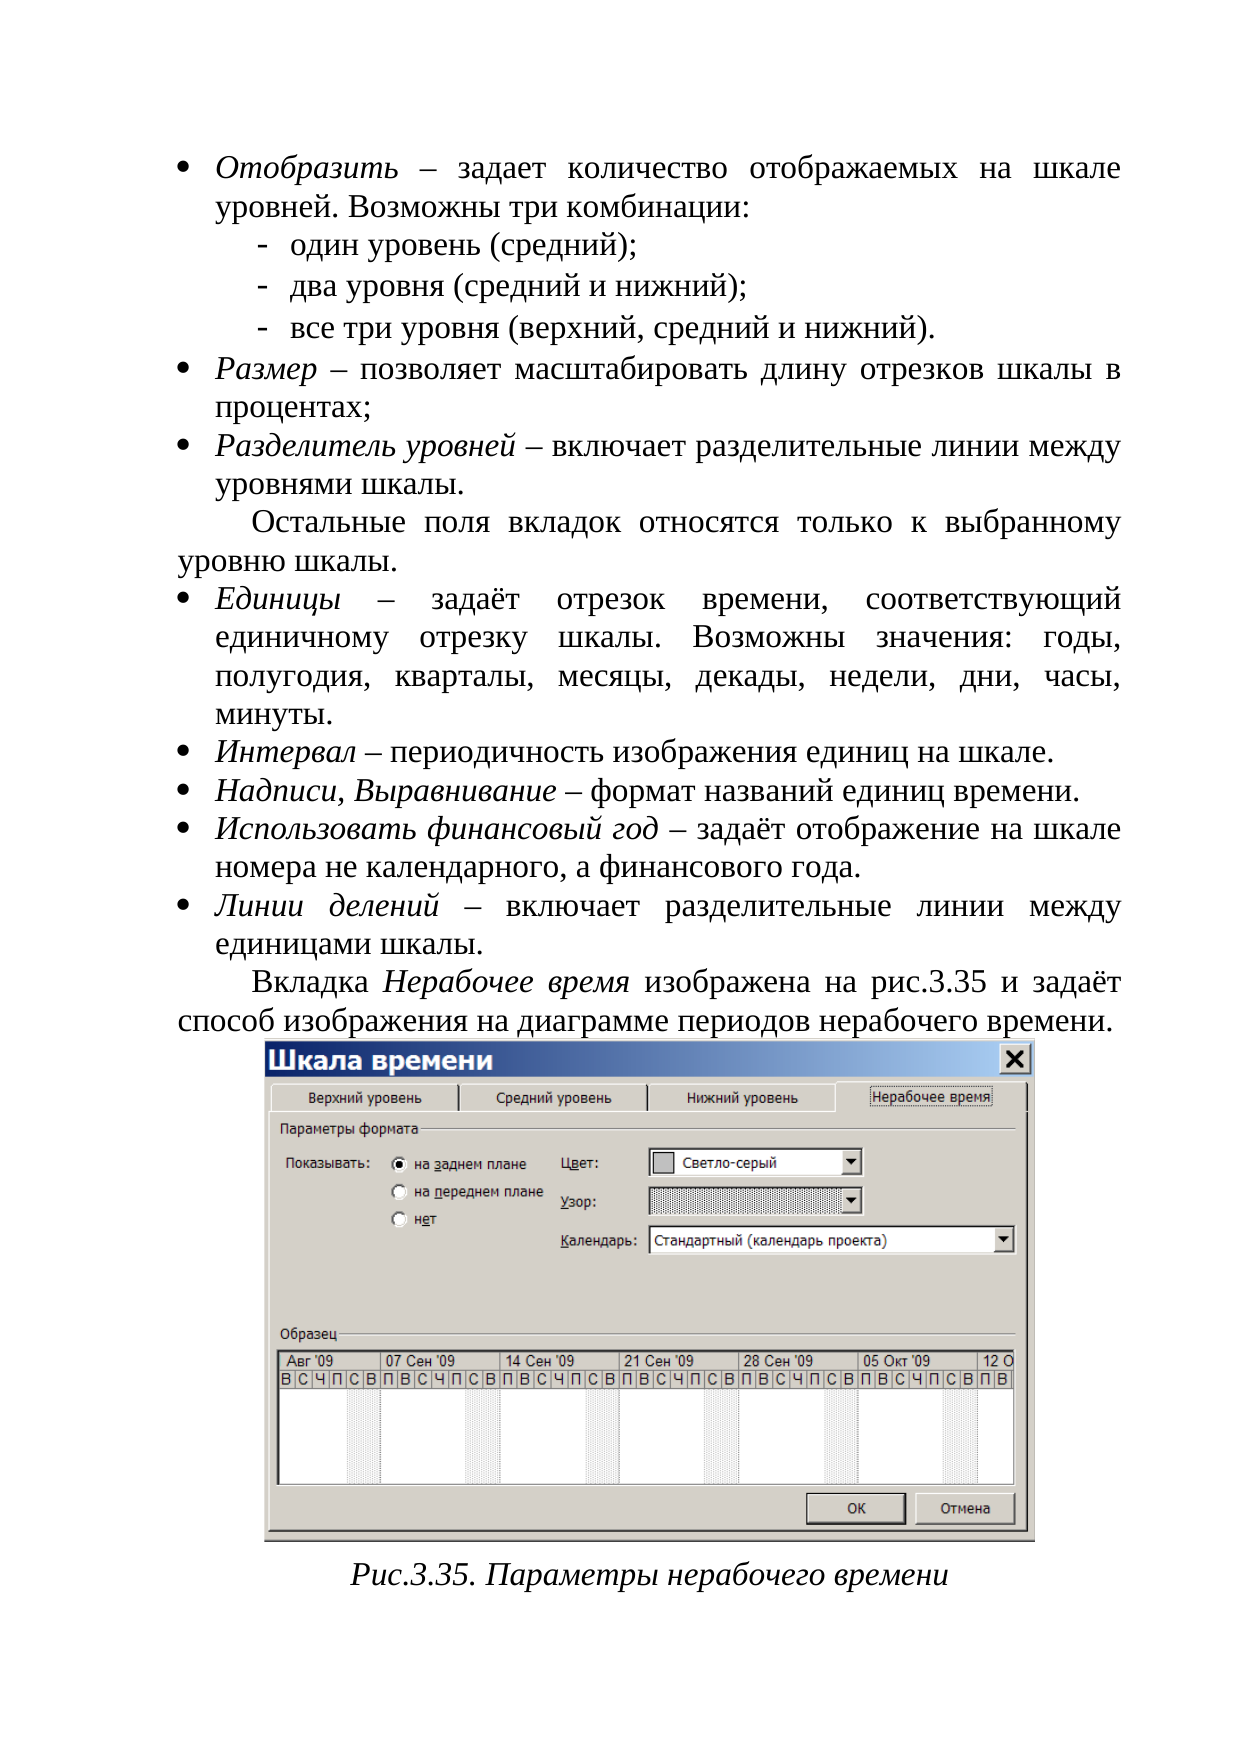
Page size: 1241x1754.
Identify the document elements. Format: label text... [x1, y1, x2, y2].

list два уровня (средний и нижний); [252, 266, 1122, 307]
list Единицы – задаёт отрезок времени, соответствующий единичному отрезку шкалы. Возможны значения: годы, полугодия, кварталы, месяцы, декады, недели, дни, часы, минуты. [177, 578, 1122, 731]
picture [264, 1038, 1035, 1542]
list Разделитель уровней – включает разделительные линии между уровнями шкалы. [177, 425, 1122, 501]
list Интервал – периодичность изображения единиц на шкале. [177, 731, 1122, 770]
list Линии делений – включает разделительные линии между единицами шкалы. [177, 885, 1122, 961]
text Остальные поля вкладок относятся только к выбранному уровню шкалы. [177, 501, 1122, 578]
text Вкладка Нерабочее время изображена на рис.3.35 и задаёт способ изображения на диаграмме периодов нерабочего времени. [177, 961, 1122, 1038]
list все три уровня (верхний, средний и нижний). [252, 307, 1122, 348]
list один уровень (средний); [252, 224, 1122, 266]
list Использовать финансовый год – задаёт отображение на шкале номера не календарного, а финансового года. [177, 808, 1122, 885]
text Рис.3.35. Параметры нерабочего времени [177, 1554, 1122, 1592]
list Размер – позволяет масштабировать длину отрезков шкалы в процентах; [177, 348, 1122, 425]
list Отобразить – задает количество отображаемых на шкале уровней. Возможны три комбинации: [177, 148, 1122, 224]
list Надписи, Выравнивание – формат названий единиц времени. [177, 770, 1122, 808]
